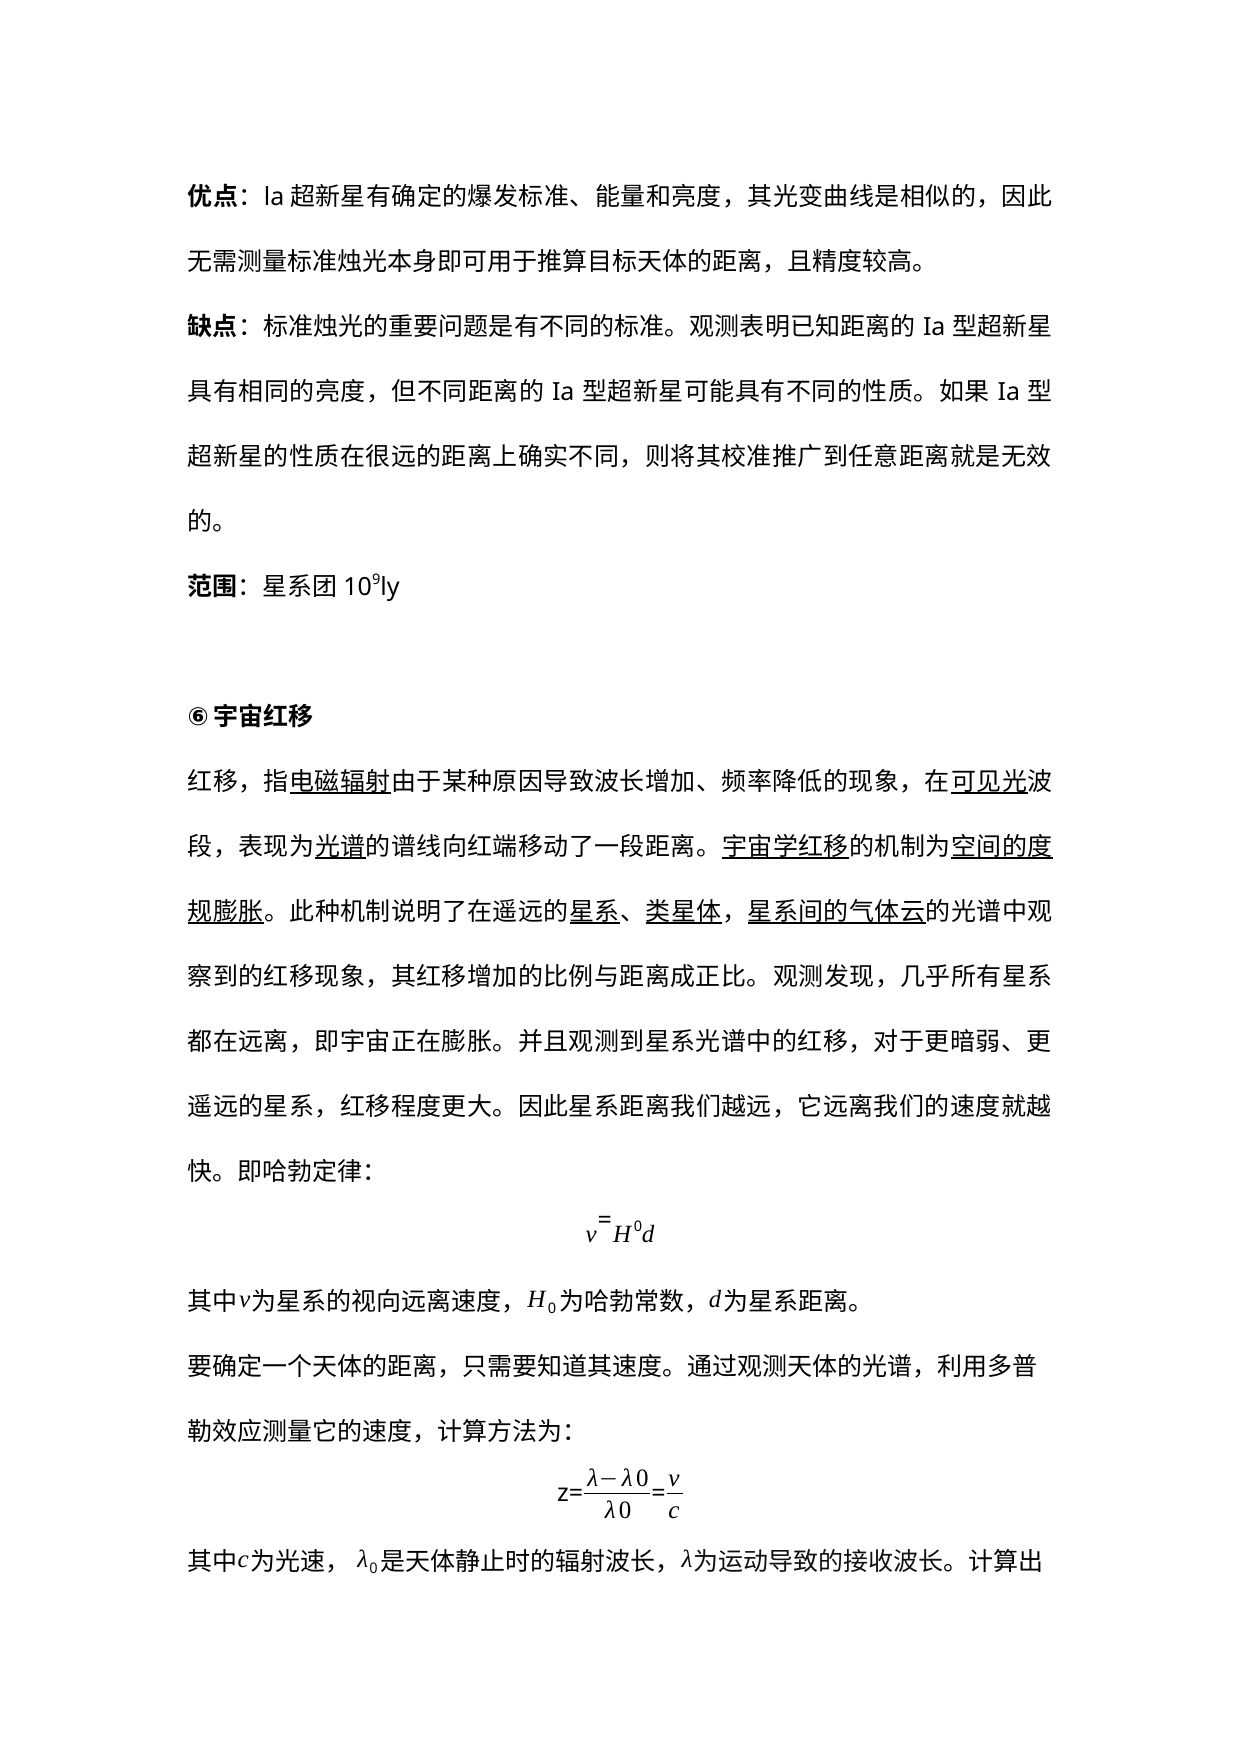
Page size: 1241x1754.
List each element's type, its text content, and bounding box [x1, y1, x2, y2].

text 缺点：标准烛光的重要问题是有不同的标准。观测表明已知距离的 Ia 型超新星具有相同的亮度，但不同距离的 Ia 型超新星可能具有不同的性质。如果 Ia 型超新星的性质在很远的距离上确实不同，则将其校准推广到任意距离就是无效的。 [187, 292, 1053, 552]
text z== [187, 1462, 1053, 1527]
text 要确定一个天体的距离，只需要知道其速度。通过观测天体的光谱，利用多普勒效应测量它的速度，计算方法为： [187, 1332, 1053, 1462]
text 红移，指电磁辐射由于某种原因导致波长增加、频率降低的现象，在可见光波段，表现为光谱的谱线向红端移动了一段距离。宇宙学红移的机制为空间的度规膨胀。此种机制说明了在遥远的星系、类星体，星系间的气体云的光谱中观察到的红移现象，其红移增加的比例与距离成正比。观测发现，几乎所有星系都在远离，即宇宙正在膨胀。并且观测到星系光谱中的红移，对于更暗弱、更遥远的星系，红移程度更大。因此星系距离我们越远，它远离我们的速度就越快。即哈勃定律： [187, 747, 1053, 1202]
text 优点：la超新星有确定的爆发标准、能量和亮度，其光变曲线是相似的，因此无需测量标准烛光本身即可用于推算目标天体的距离，且精度较高。 [187, 162, 1053, 292]
text 其中为星系的视向远离速度，0为哈勃常数，为星系距离。 [187, 1267, 1053, 1332]
text ⑥宇宙红移 [187, 682, 1053, 747]
text 范围：星系团 109ly [187, 552, 1053, 617]
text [187, 1527, 1053, 1592]
text =0 [187, 1202, 1053, 1267]
